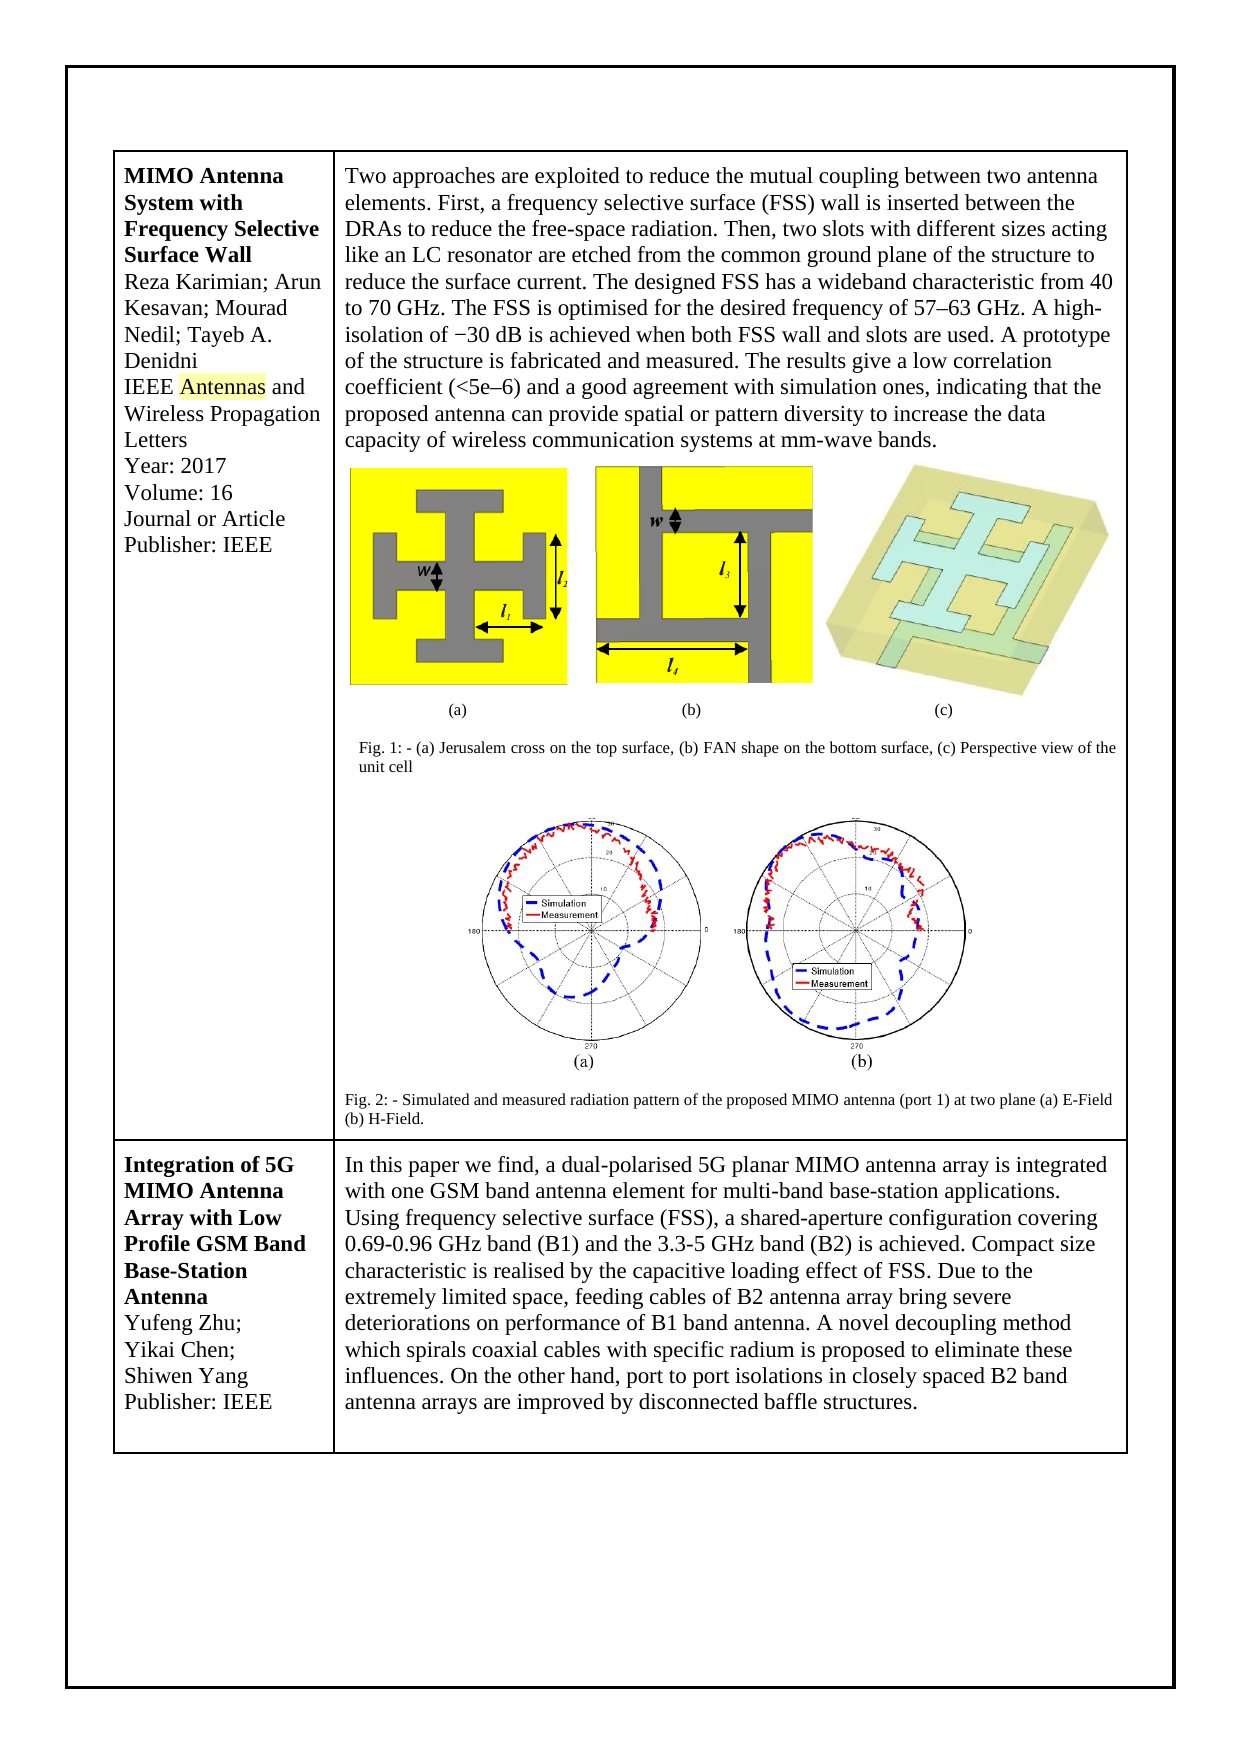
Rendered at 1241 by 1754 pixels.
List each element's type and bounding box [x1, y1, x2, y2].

picture [349, 468, 568, 685]
picture [460, 812, 982, 1071]
table_cell [335, 1141, 1126, 1452]
table_cell [115, 1141, 333, 1452]
picture [823, 462, 1113, 700]
picture [595, 466, 813, 683]
table_cell [115, 152, 333, 1139]
table_cell [335, 152, 1126, 1139]
